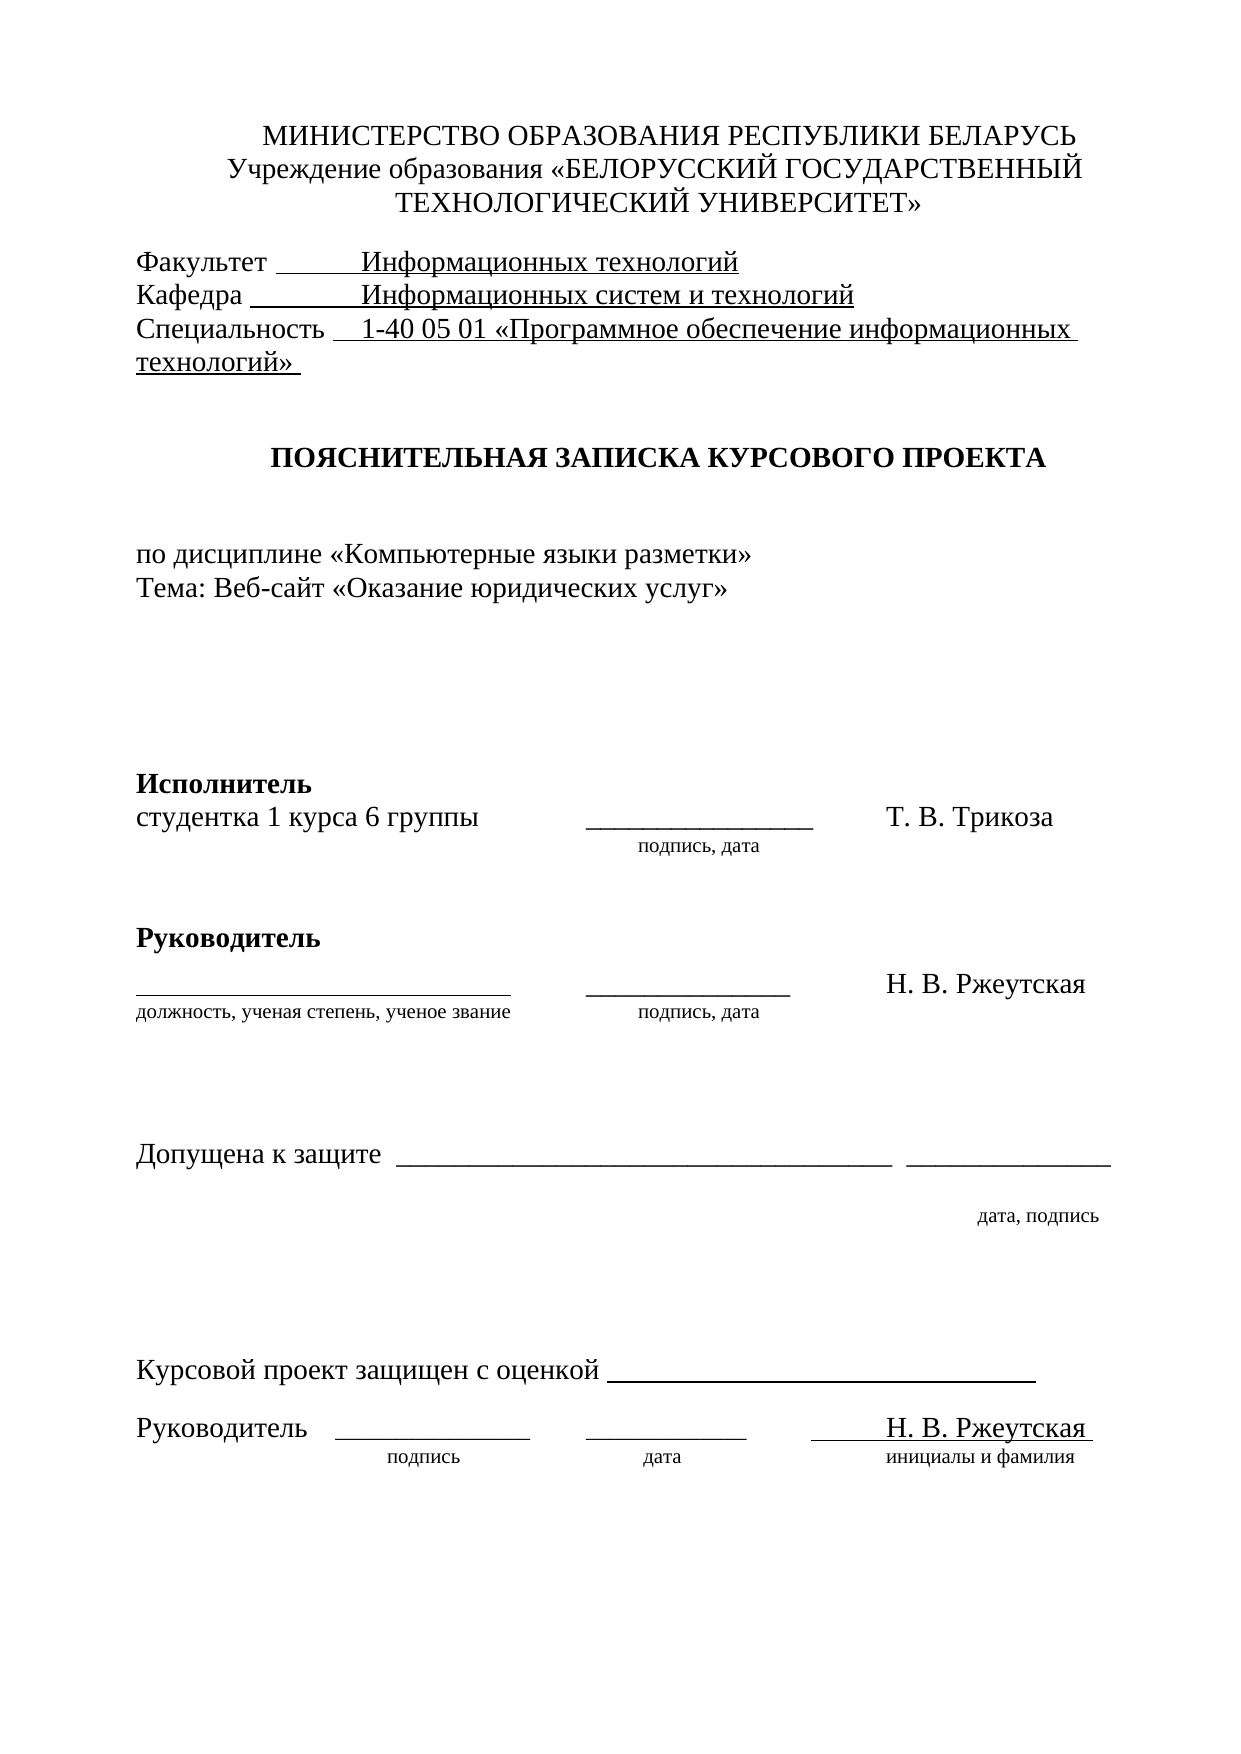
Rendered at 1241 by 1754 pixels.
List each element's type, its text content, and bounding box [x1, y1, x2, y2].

text Исполнитель [136, 766, 1181, 799]
text Руководитель [136, 920, 1181, 953]
text по дисциплине «Компьютерные языки разметки» [136, 536, 1181, 570]
text Допущена к защите __________________________________ ______________ [136, 1136, 1181, 1169]
text студентка 1 курса 6 группы ________________ Т. В. Трикоза [136, 799, 1181, 833]
text Факультет Информационных технологий [136, 244, 1181, 277]
text Тема: Веб-сайт «Оказание юридических услуг» [136, 570, 1181, 603]
text должность, ученая степень, ученое звание подпись, дата [136, 999, 1181, 1023]
text МИНИСТЕРСТВО ОБРАЗОВАНИЯ РЕСПУБЛИКИ БЕЛАРУСЬ Учреждение образования «БЕЛОРУССКИЙ ГОСУДАРСТВЕННЫЙ ТЕХНОЛОГИЧЕСКИЙ УНИВЕРСИТЕТ» [136, 118, 1181, 219]
text Специальность 1-40 05 01 «Программное обеспечение информационных технологий» [136, 311, 1181, 378]
text ______________ Н. В. Ржеутская [136, 966, 1181, 999]
text Кафедра Информационных систем и технологий [136, 277, 1181, 311]
text дата, подпись [136, 1203, 1181, 1227]
text подпись, дата [136, 833, 1181, 857]
text Руководитель _________________ ______________ Н. В. Ржеутская [136, 1411, 1181, 1444]
text Курсовой проект защищен с оценкой [136, 1352, 1181, 1386]
text ПОЯСНИТЕЛЬНАЯ ЗАПИСКА КУРСОВОГО ПРОЕКТА [136, 440, 1181, 474]
text подпись дата инициалы и фамилия [136, 1444, 1181, 1468]
